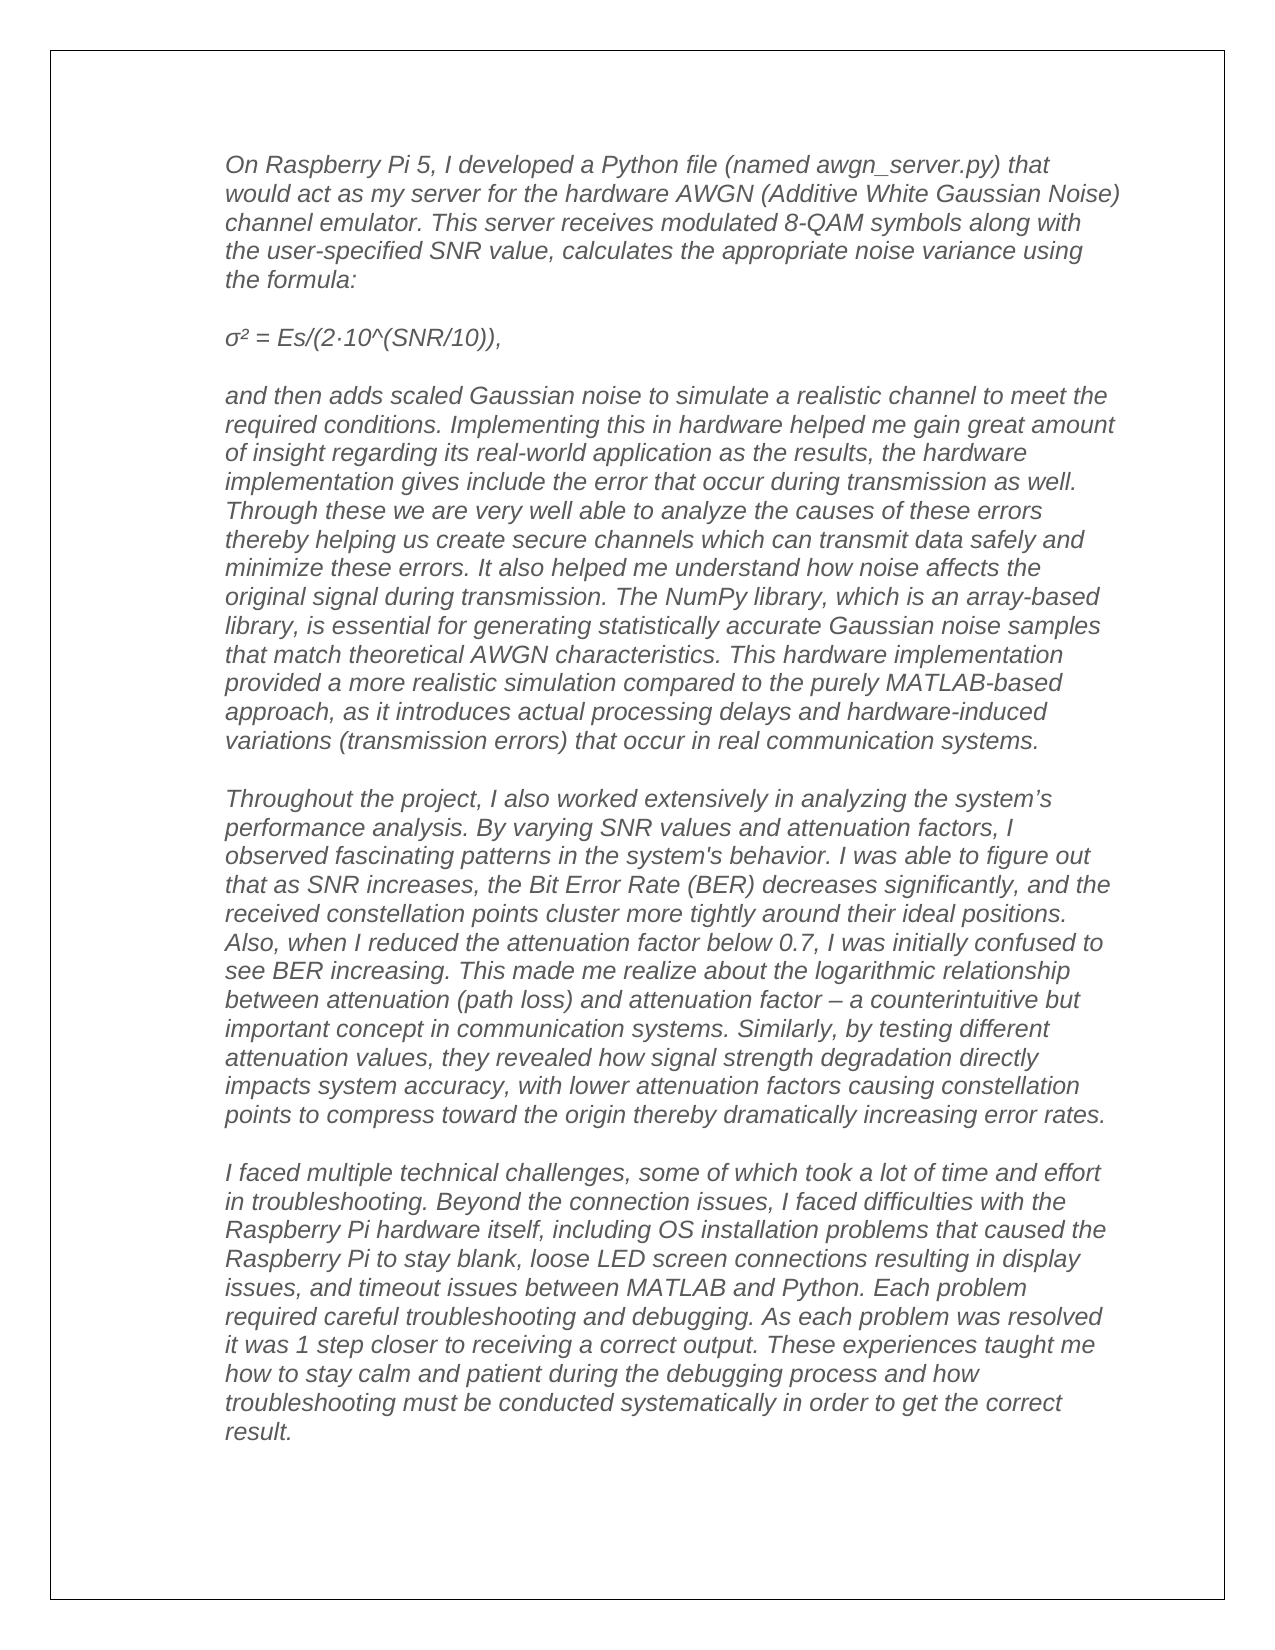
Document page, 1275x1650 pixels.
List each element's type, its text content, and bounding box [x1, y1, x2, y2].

text I faced multiple technical challenges, some of which took a lot of time and effort in troubleshooting. Beyond the connection issues, I faced difficulties with the Raspberry Pi hardware itself, including OS installation problems that caused the Raspberry Pi to stay blank, loose LED screen connections resulting in display issues, and timeout issues between MATLAB and Python. Each problem required careful troubleshooting and debugging. As each problem was resolved it was 1 step closer to receiving a correct output. These experiences taught me how to stay calm and patient during the debugging process and how troubleshooting must be conducted systematically in order to get the correct result. [225, 1158, 1125, 1445]
text Throughout the project, I also worked extensively in analyzing the system’s performance analysis. By varying SNR values and attenuation factors, I observed fascinating patterns in the system's behavior. I was able to figure out that as SNR increases, the Bit Error Rate (BER) decreases significantly, and the received constellation points cluster more tightly around their ideal positions. Also, when I reduced the attenuation factor below 0.7, I was initially confused to see BER increasing. This made me realize about the logarithmic relationship between attenuation (path loss) and attenuation factor – a counterintuitive but important concept in communication systems. Similarly, by testing different attenuation values, they revealed how signal strength degradation directly impacts system accuracy, with lower attenuation factors causing constellation points to compress toward the origin thereby dramatically increasing error rates. [225, 784, 1125, 1129]
text and then adds scaled Gaussian noise to simulate a realistic channel to meet the required conditions. Implementing this in hardware helped me gain great amount of insight regarding its real-world application as the results, the hardware implementation gives include the error that occur during transmission as well. Through these we are very well able to analyze the causes of these errors thereby helping us create secure channels which can transmit data safely and minimize these errors. It also helped me understand how noise affects the original signal during transmission. The NumPy library, which is an array-based library, is essential for generating statistically accurate Gaussian noise samples that match theoretical AWGN characteristics. This hardware implementation provided a more realistic simulation compared to the purely MATLAB-based approach, as it introduces actual processing delays and hardware-induced variations (transmission errors) that occur in real communication systems. [225, 381, 1125, 754]
text σ² = Es/(2·10^(SNR/10)), [225, 323, 1125, 352]
text On Raspberry Pi 5, I developed a Python file (named awgn_server.py) that would act as my server for the hardware AWGN (Additive White Gaussian Noise) channel emulator. This server receives modulated 8-QAM symbols along with the user-specified SNR value, calculates the appropriate noise variance using the formula: [225, 150, 1125, 294]
